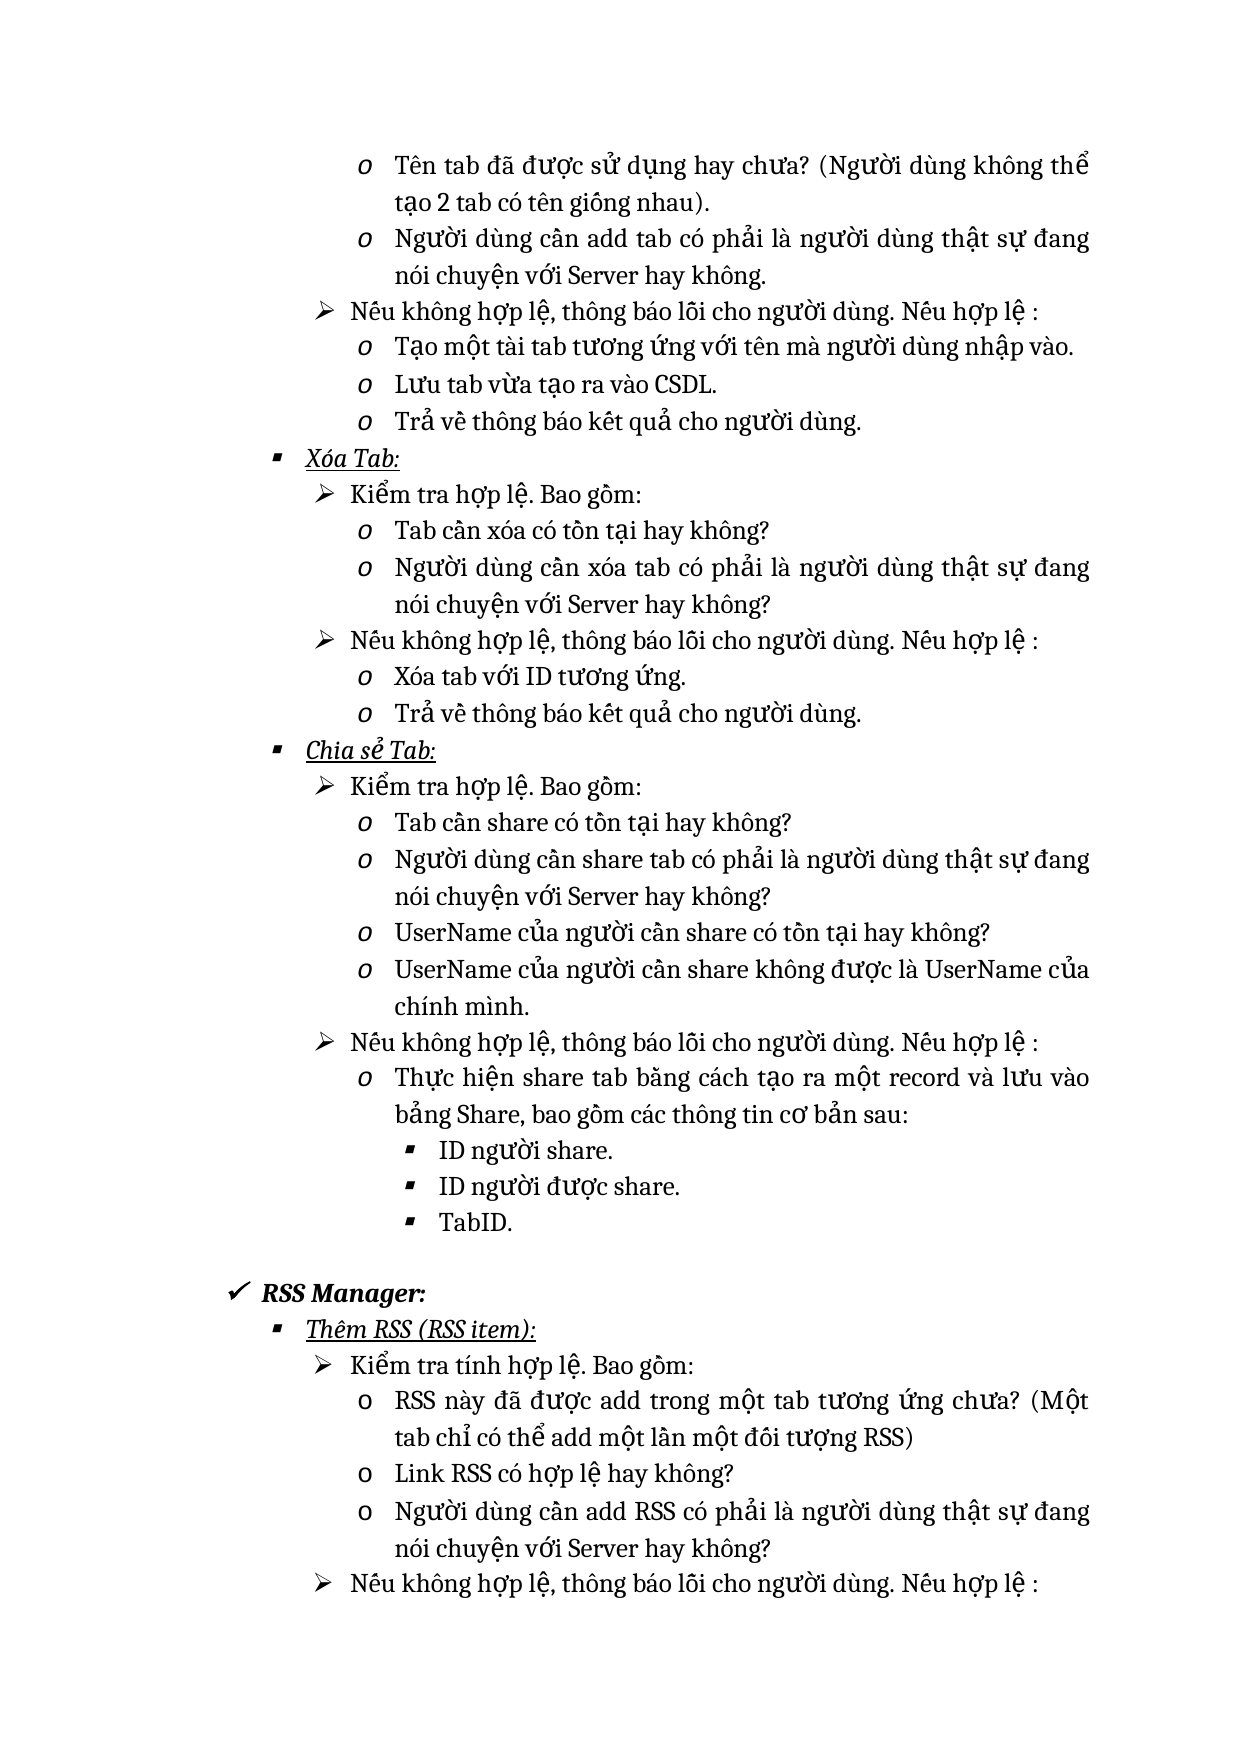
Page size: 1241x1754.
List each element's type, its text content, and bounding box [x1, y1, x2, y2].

list Xóa Tab: [268, 443, 1090, 474]
list Chia sẻ Tab: [268, 735, 1090, 766]
list Link RSS có hợp lệ hay không? [357, 1458, 1090, 1491]
list RSS này đã được add trong một tab tương ứng chưa? (Một tab chỉ có thể add một lần một đối tượng RSS) [357, 1385, 1090, 1454]
list Nếu không hợp lệ, thông báo lỗi cho người dùng. Nếu hợp lệ : [312, 1027, 1090, 1058]
list ID người share. [401, 1135, 1090, 1166]
list Kiểm tra tính hợp lệ. Bao gồm: [312, 1350, 1090, 1381]
list Người dùng cần share tab có phải là người dùng thật sự đang nói chuyện với Server hay không? [357, 844, 1090, 912]
list TabID. [401, 1207, 1090, 1238]
list Người dùng cần xóa tab có phải là người dùng thật sự đang nói chuyện với Server hay không? [357, 552, 1090, 620]
list Tạo một tài tab tương ứng với tên mà người dùng nhập vào. [357, 331, 1090, 364]
list ID người được share. [401, 1171, 1090, 1202]
list Xóa tab với ID tương ứng. [357, 661, 1090, 693]
list Nếu không hợp lệ, thông báo lỗi cho người dùng. Nếu hợp lệ : [312, 1568, 1090, 1599]
list Người dùng cần add RSS có phải là người dùng thật sự đang nói chuyện với Server hay không? [357, 1496, 1090, 1564]
list Trả về thông báo kết quả cho người dùng. [357, 698, 1090, 730]
list Lưu tab vừa tạo ra vào CSDL. [357, 369, 1090, 401]
list Tab cần xóa có tồn tại hay không? [357, 515, 1090, 547]
list Nếu không hợp lệ, thông báo lỗi cho người dùng. Nếu hợp lệ : [312, 296, 1090, 327]
list Người dùng cần add tab có phải là người dùng thật sự đang nói chuyện với Server hay không. [357, 223, 1090, 291]
list Kiểm tra hợp lệ. Bao gồm: [312, 479, 1090, 510]
list Trả về thông báo kết quả cho người dùng. [357, 406, 1090, 438]
list Nếu không hợp lệ, thông báo lỗi cho người dùng. Nếu hợp lệ : [312, 625, 1090, 656]
list Tên tab đã được sử dụng hay chưa? (Người dùng không thể tạo 2 tab có tên giống nhau). [357, 150, 1090, 218]
list UserName của người cần share không được là UserName của chính mình. [357, 954, 1090, 1022]
list Thực hiện share tab bằng cách tạo ra một record và lưu vào bảng Share, bao gồm các thông tin cơ bản sau: [357, 1062, 1090, 1131]
list Tab cần share có tồn tại hay không? [357, 807, 1090, 839]
list Thêm RSS (RSS item): [268, 1314, 1090, 1345]
list RSS Manager: [224, 1278, 1090, 1309]
list UserName của người cần share có tồn tại hay không? [357, 917, 1090, 949]
list Kiểm tra hợp lệ. Bao gồm: [312, 771, 1090, 802]
